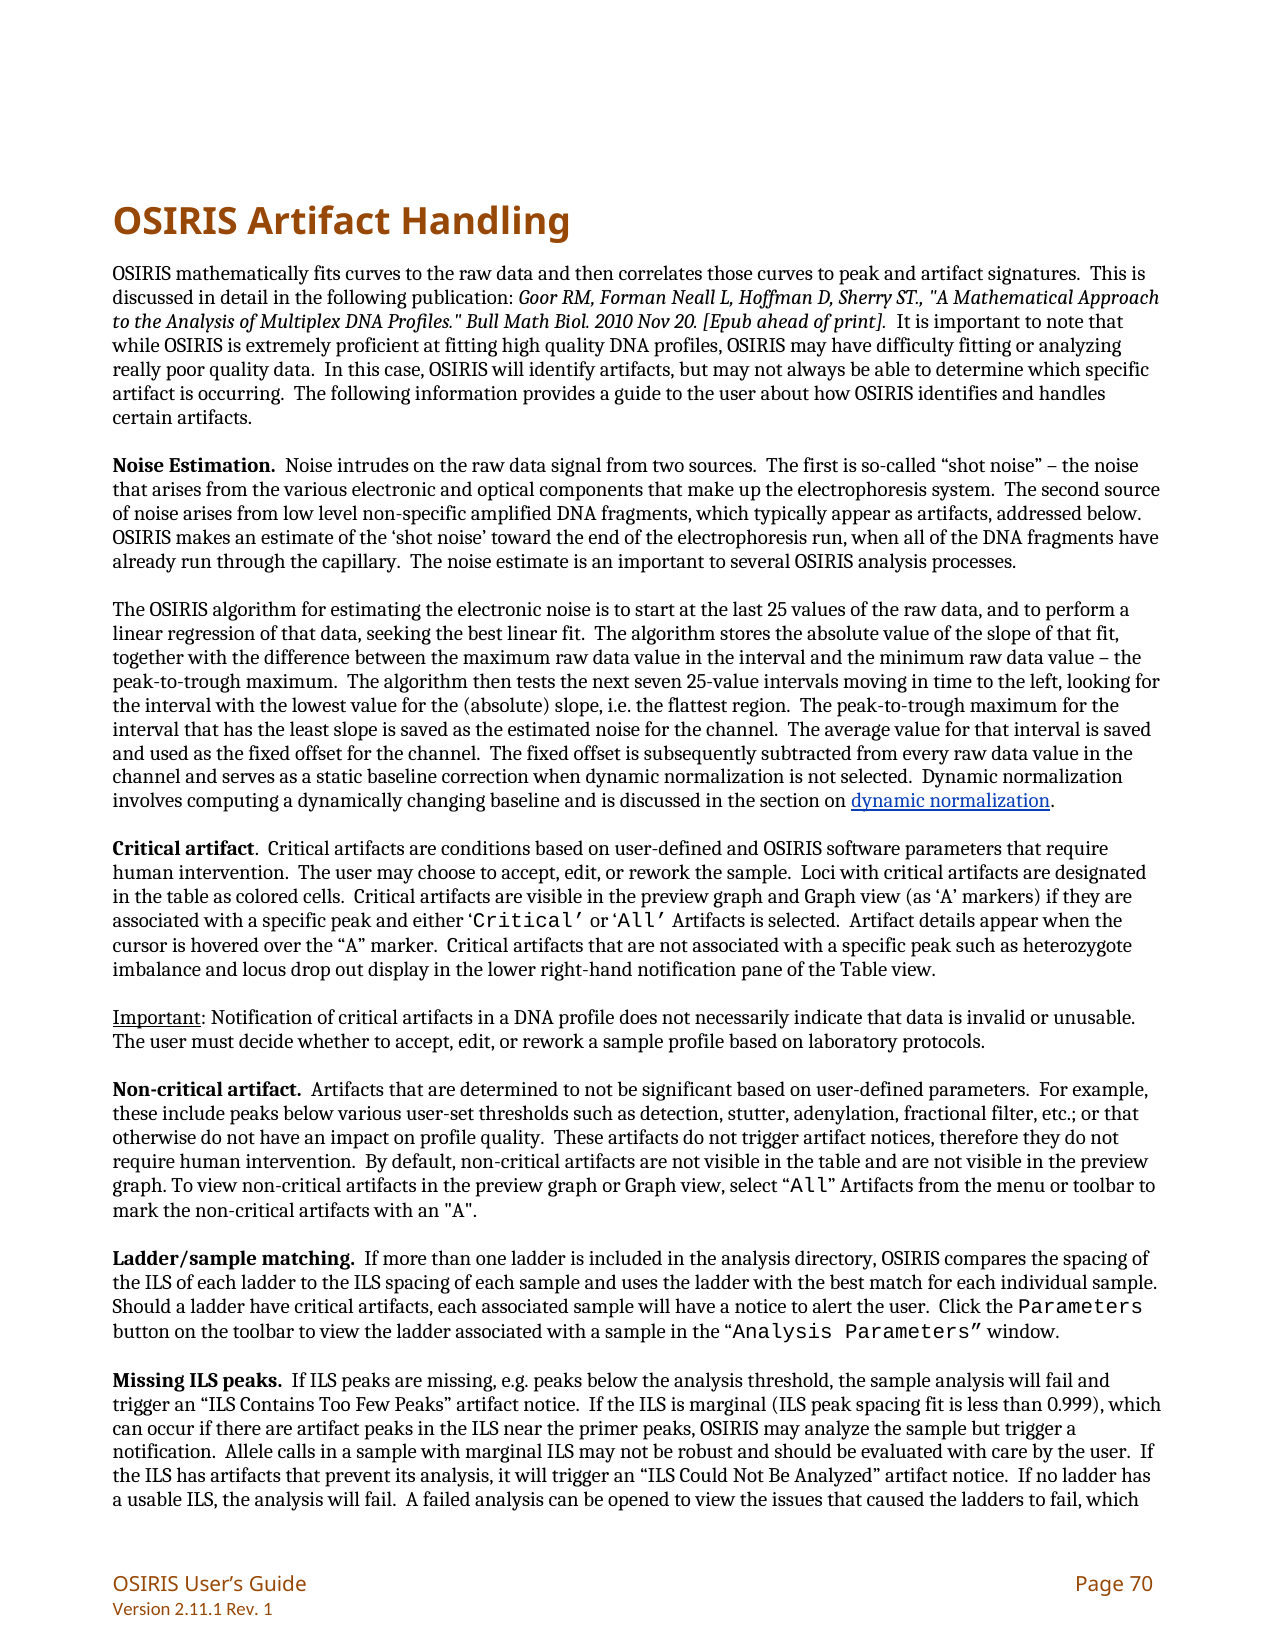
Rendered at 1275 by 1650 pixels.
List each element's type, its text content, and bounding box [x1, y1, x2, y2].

text Noise Estimation. Noise intrudes on the raw data signal from two sources. The first is so-called “shot noise” – the noise that arises from the various electronic and optical components that make up the electrophoresis system. The second source of noise arises from low level non-specific amplified DNA fragments, which typically appear as artifacts, addressed below. OSIRIS makes an estimate of the ‘shot noise’ toward the end of the electrophoresis run, when all of the DNA fragments have already run through the capillary. The noise estimate is an important to several OSIRIS analysis processes. [112, 454, 1162, 573]
text Non-critical artifact. Artifacts that are determined to not be significant based on user-defined parameters. For example, these include peaks below various user-set thresholds such as detection, stutter, adenylation, fractional filter, etc.; or that otherwise do not have an impact on profile quality. These artifacts do not trigger artifact notices, therefore they do not require human intervention. By default, non-critical artifacts are not visible in the table and are not visible in the preview graph. To view non-critical artifacts in the preview graph or Graph view, select “All” Artifacts from the menu or toolbar to mark the non-critical artifacts with an "A". [112, 1078, 1162, 1222]
text Ladder/sample matching. If more than one ladder is included in the analysis directory, OSIRIS compares the spacing of the ILS of each ladder to the ILS spacing of each sample and uses the ladder with the best match for each individual sample. Should a ladder have critical artifacts, each associated sample will have a notice to alert the user. Click the Parameters button on the toolbar to view the ladder associated with a sample in the “Analysis Parameters” window. [112, 1246, 1162, 1344]
text Important: Notification of critical artifacts in a DNA profile does not necessarily indicate that data is invalid or unusable. The user must decide whether to accept, edit, or rework a sample profile based on laboratory protocols. [112, 1006, 1162, 1054]
text OSIRIS mathematically fits curves to the raw data and then correlates those curves to peak and artifact signatures. This is discussed in detail in the following publication: Goor RM, Forman Neall L, Hoffman D, Sherry ST., "A Mathematical Approach to the Analysis of Multiplex DNA Profiles." Bull Math Biol. 2010 Nov 20. [Epub ahead of print]. It is important to note that while OSIRIS is extremely proficient at fitting high quality DNA profiles, OSIRIS may have difficulty fitting or analyzing really poor quality data. In this case, OSIRIS will identify artifacts, but may not always be able to determine which specific artifact is occurring. The following information provides a guide to the user about how OSIRIS identifies and handles certain artifacts. [112, 262, 1162, 430]
text The OSIRIS algorithm for estimating the electronic noise is to start at the last 25 values of the raw data, and to perform a linear regression of that data, seeking the best linear fit. The algorithm stores the absolute value of the slope of that fit, together with the difference between the maximum raw data value in the interval and the minimum raw data value – the peak-to-trough maximum. The algorithm then tests the next seven 25-value intervals moving in time to the left, looking for the interval with the lowest value for the (absolute) slope, i.e. the flattest region. The peak-to-trough maximum for the interval that has the least slope is saved as the estimated noise for the channel. The average value for that interval is saved and used as the fixed offset for the channel. The fixed offset is subsequently subtracted from every raw data value in the channel and serves as a static baseline correction when dynamic normalization is not selected. Dynamic normalization involves computing a dynamically changing baseline and is discussed in the section on dynamic normalization. [112, 597, 1162, 813]
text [112, 1368, 1162, 1512]
text Critical artifact. Critical artifacts are conditions based on user-defined and OSIRIS software parameters that require human intervention. The user may choose to accept, edit, or rework the sample. Loci with critical artifacts are designated in the table as colored cells. Critical artifacts are visible in the preview graph and Graph view (as ‘A’ markers) if they are associated with a specific peak and either ‘Critical’ or ‘All’ Artifacts is selected. Artifact details appear when the cursor is hovered over the “A” marker. Critical artifacts that are not associated with a specific peak such as heterozygote imbalance and locus drop out display in the lower right-hand notification pane of the Table view. [112, 837, 1162, 982]
subtitle OSIRIS Artifact Handling [112, 194, 1162, 245]
